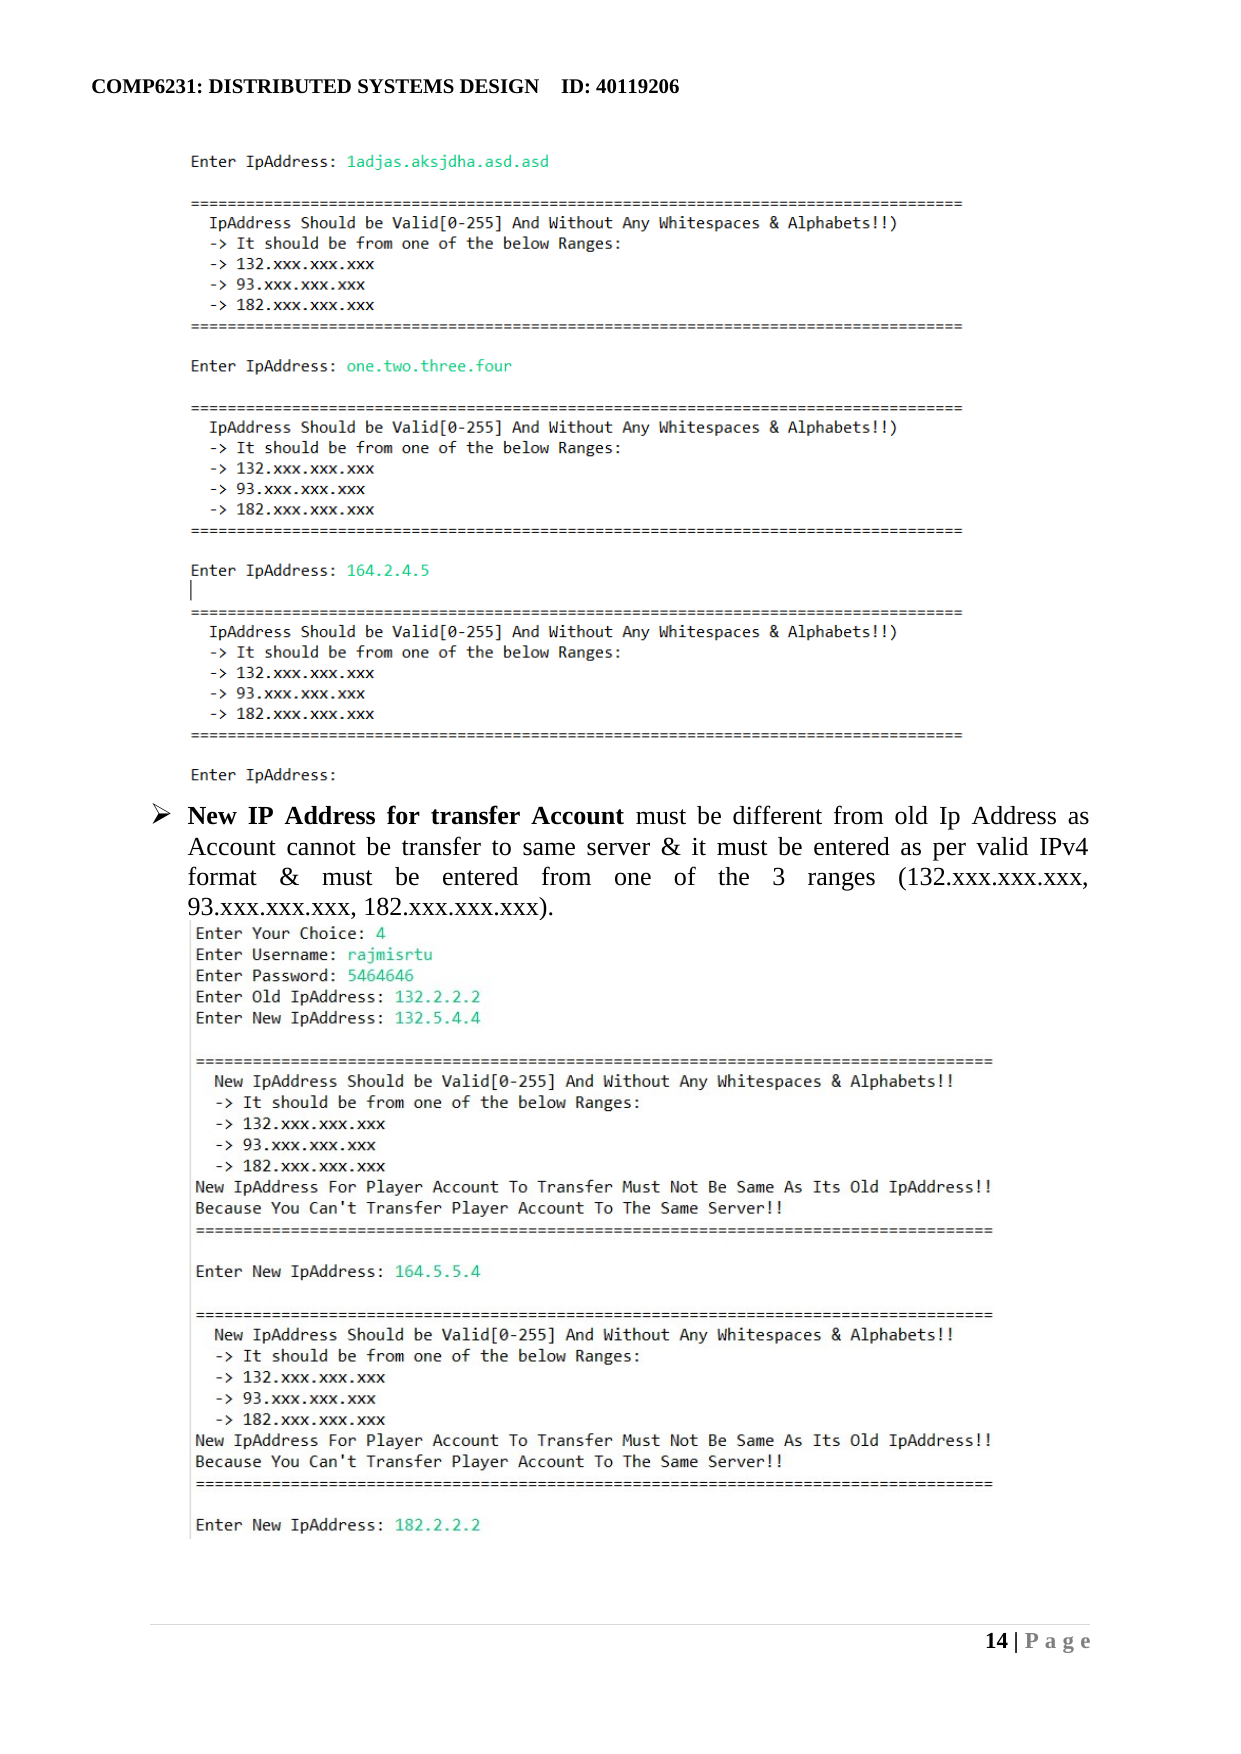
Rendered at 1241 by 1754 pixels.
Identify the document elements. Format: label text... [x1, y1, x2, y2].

picture [189, 920, 994, 1539]
picture [187, 150, 980, 801]
list New IP Address for transfer Account must be different from old Ip Address as Account cannot be transfer to same server & it must be entered as per valid IPv4 format & must be entered from one of the 3 ranges (132.xxx.xxx.xxx, 93.xxx.xxx.xxx, 182.xxx.xxx.xxx). [150, 800, 1090, 921]
